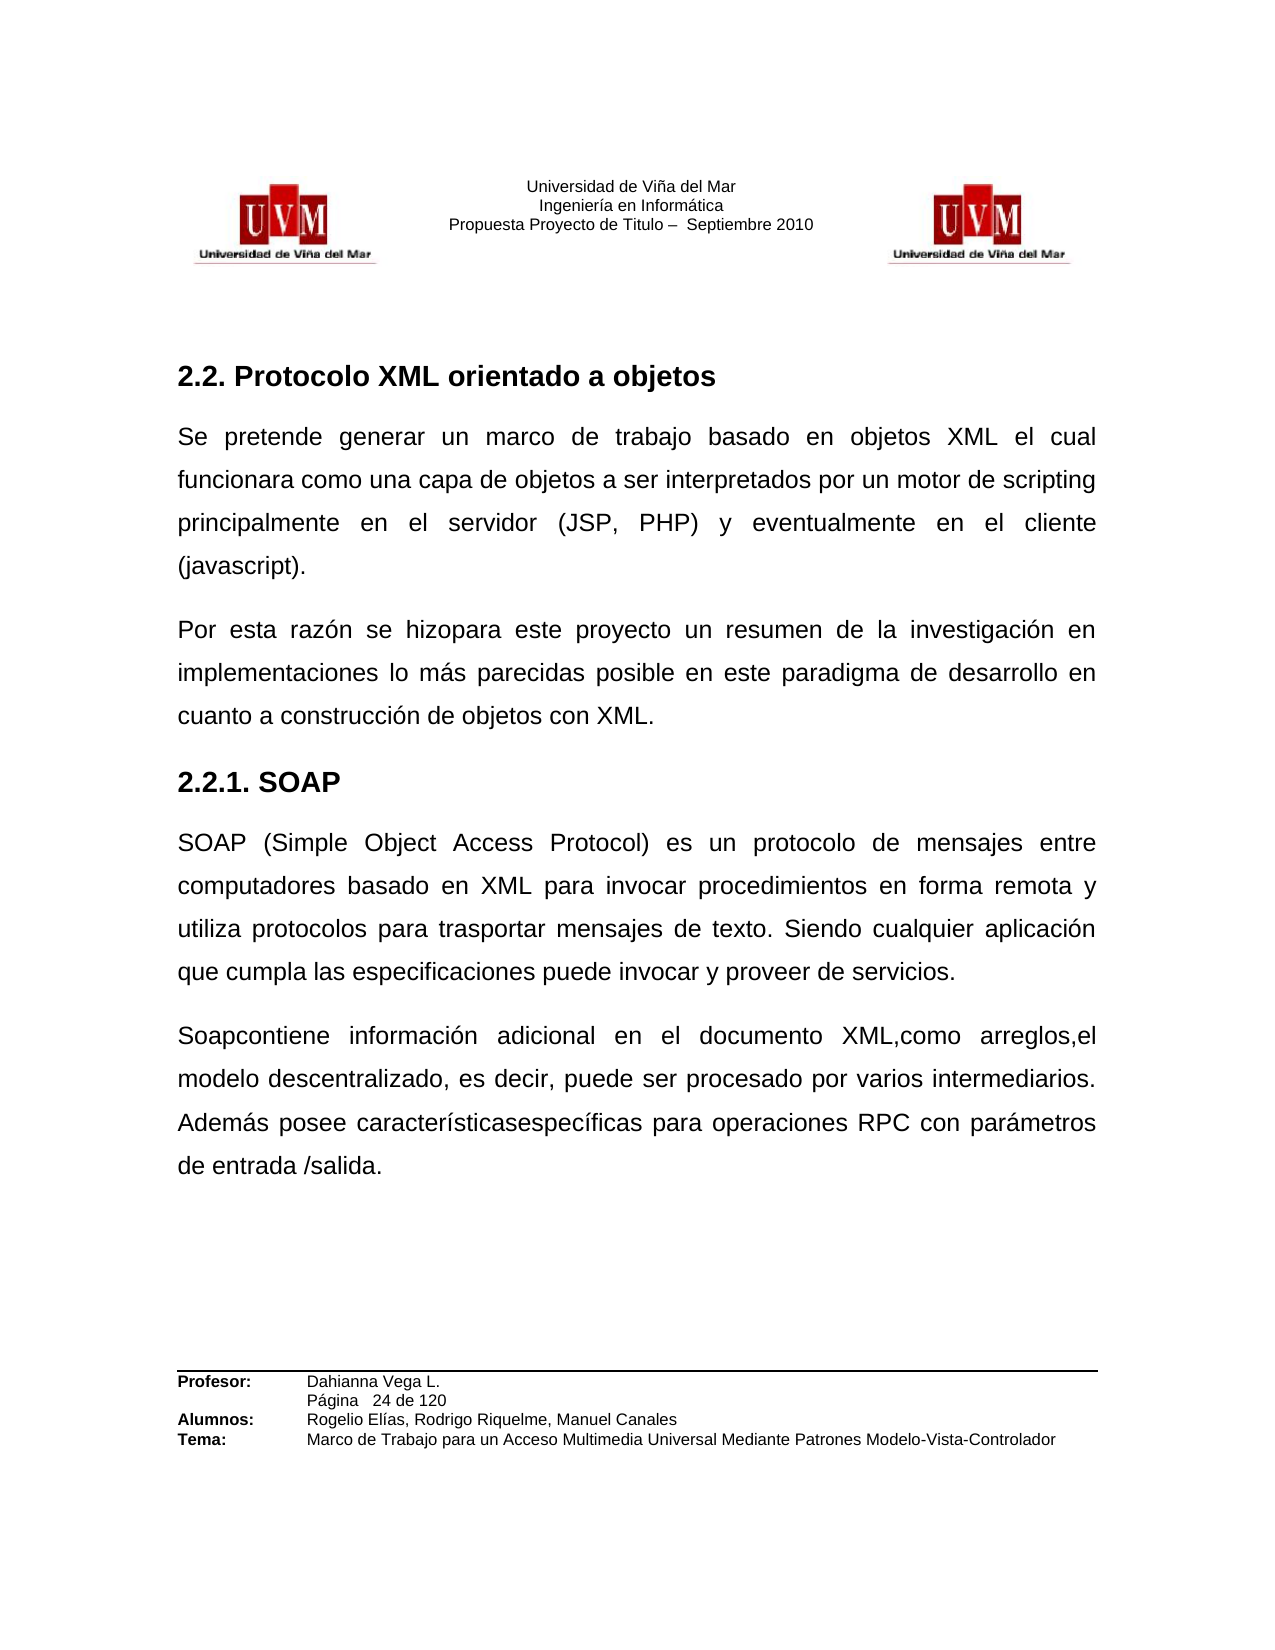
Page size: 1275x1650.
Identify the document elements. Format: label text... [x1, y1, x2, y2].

picture [177, 176, 390, 267]
subtitle 2.2.1. SOAP [177, 765, 1098, 799]
picture [871, 176, 1084, 267]
text Se pretende generar un marco de trabajo basado en objetos XML el cual funcionara como una capa de objetos a ser interpretados por un motor de scripting principalmente en el servidor (JSP, PHP) y eventualmente en el cliente (javascript). [177, 422, 1098, 580]
text SOAP (Simple Object Access Protocol) es un protocolo de mensajes entre computadores basado en XML para invocar procedimientos en forma remota y utiliza protocolos para trasportar mensajes de texto. Siendo cualquier aplicación que cumpla las especificaciones puede invocar y proveer de servicios. [177, 828, 1098, 986]
text Por esta razón se hizopara este proyecto un resumen de la investigación en implementaciones lo más parecidas posible en este paradigma de desarrollo en cuanto a construcción de objetos con XML. [177, 615, 1098, 730]
subtitle 2.2. Protocolo XML orientado a objetos [177, 359, 1098, 392]
text Soapcontiene información adicional en el documento XML,como arreglos,el modelo descentralizado, es decir, puede ser procesado por varios intermediarios. Además posee característicasespecíficas para operaciones RPC con parámetros de entrada /salida. [177, 1021, 1098, 1179]
